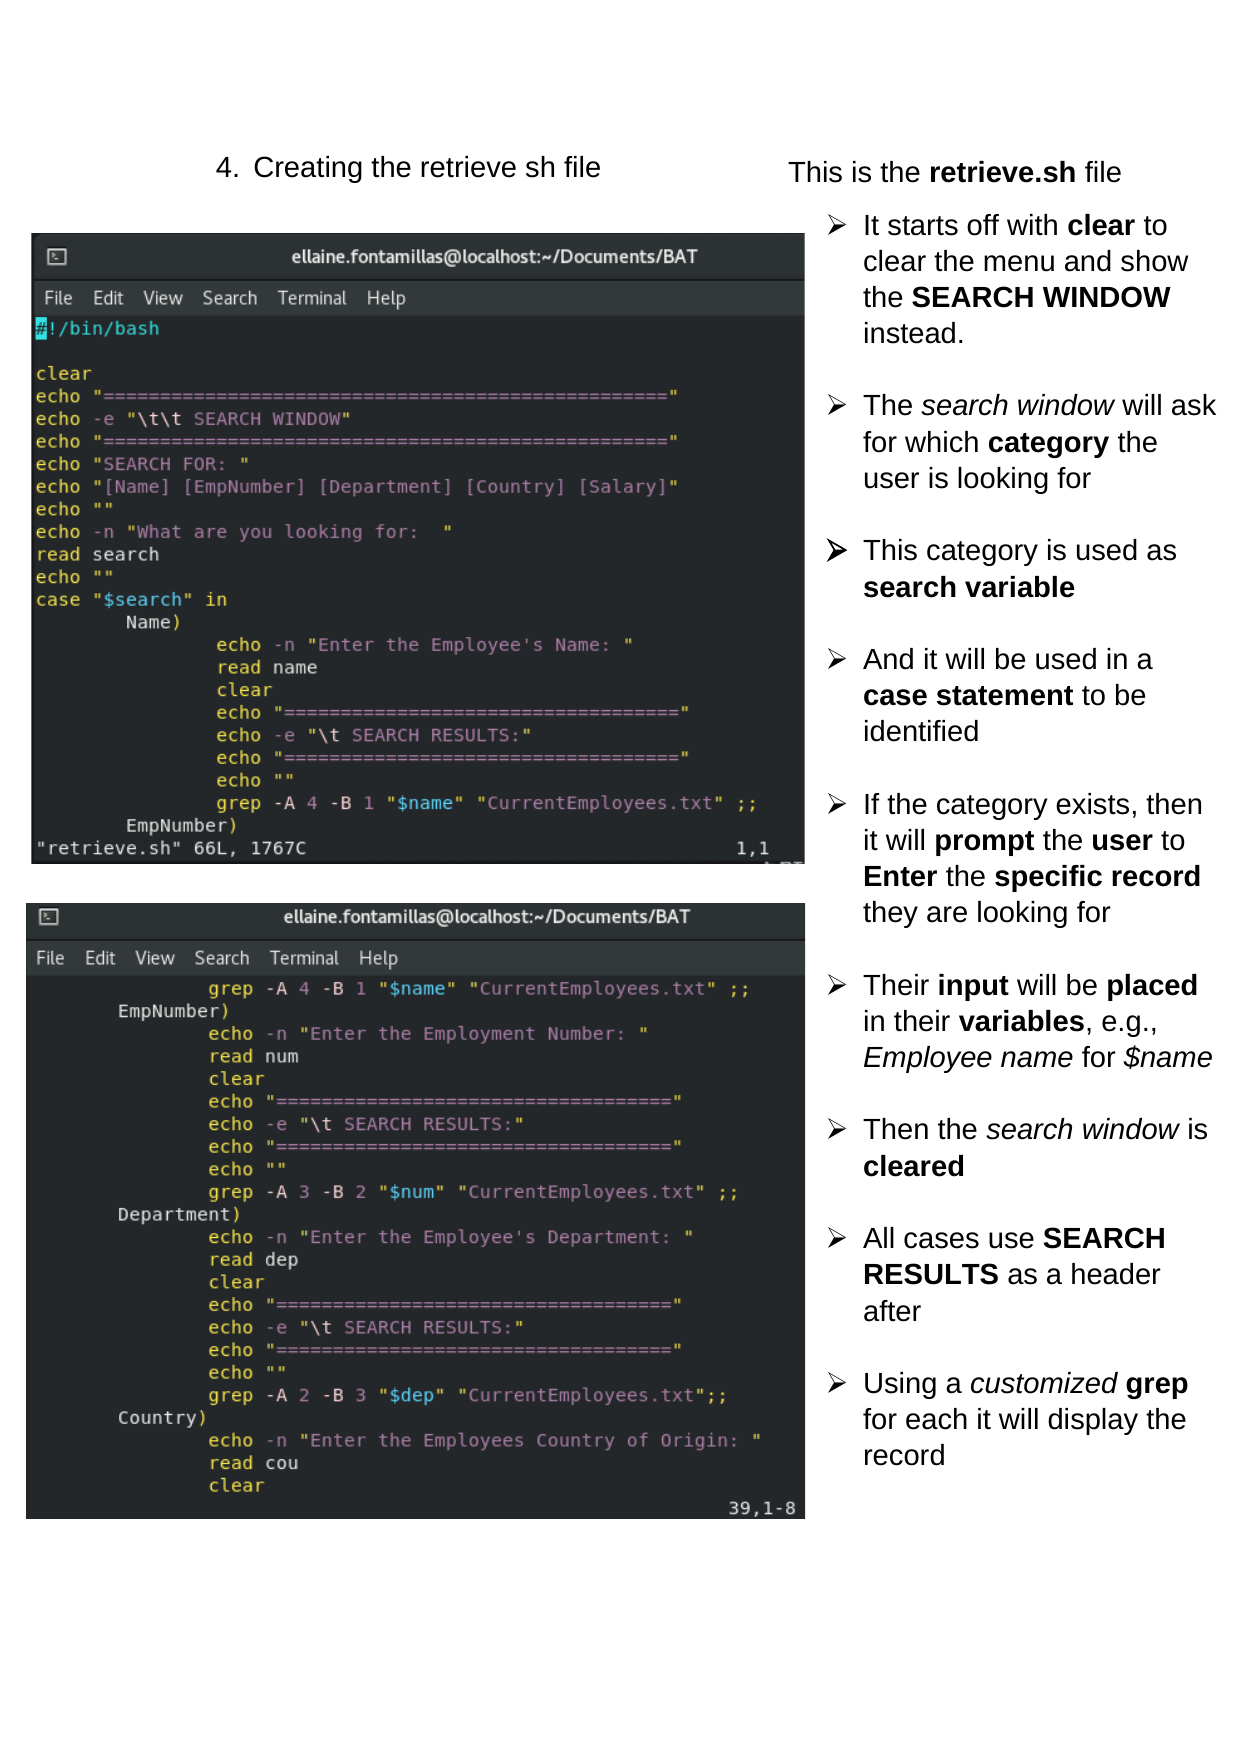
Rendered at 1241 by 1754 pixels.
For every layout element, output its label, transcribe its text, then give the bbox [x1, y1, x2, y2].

picture [26, 903, 805, 1519]
picture [31, 233, 805, 864]
list Creating the retrieve sh file [216, 150, 1090, 183]
